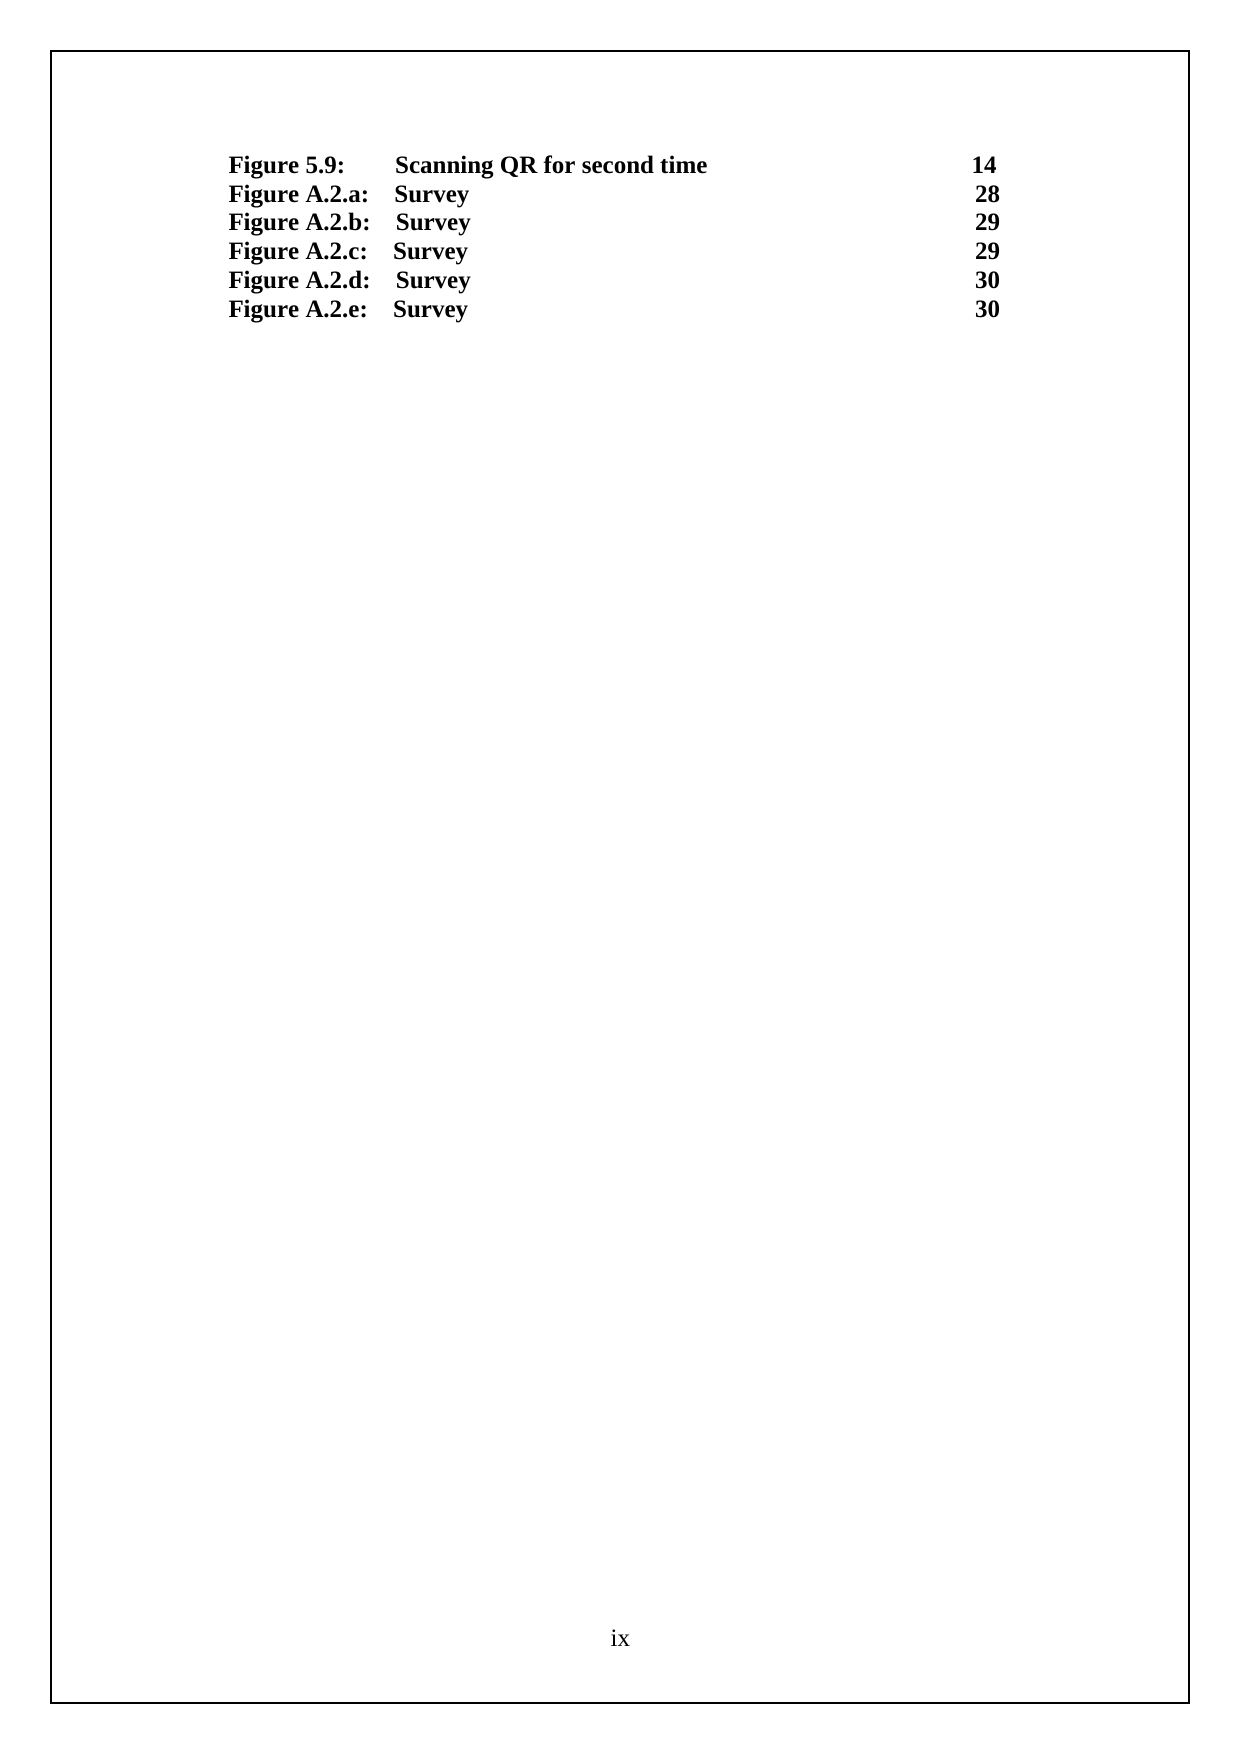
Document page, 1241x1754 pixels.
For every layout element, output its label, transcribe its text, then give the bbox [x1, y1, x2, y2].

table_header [945, 150, 1023, 207]
table_cell 29 [945, 208, 1023, 236]
table_cell 29 30 30 [945, 236, 1023, 322]
table_cell Figure A.2.c: Survey Figure A.2.d: Survey Figure A.2.e: Survey [217, 236, 945, 322]
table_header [217, 150, 945, 207]
table_cell Figure A.2.b: Survey [217, 208, 945, 236]
